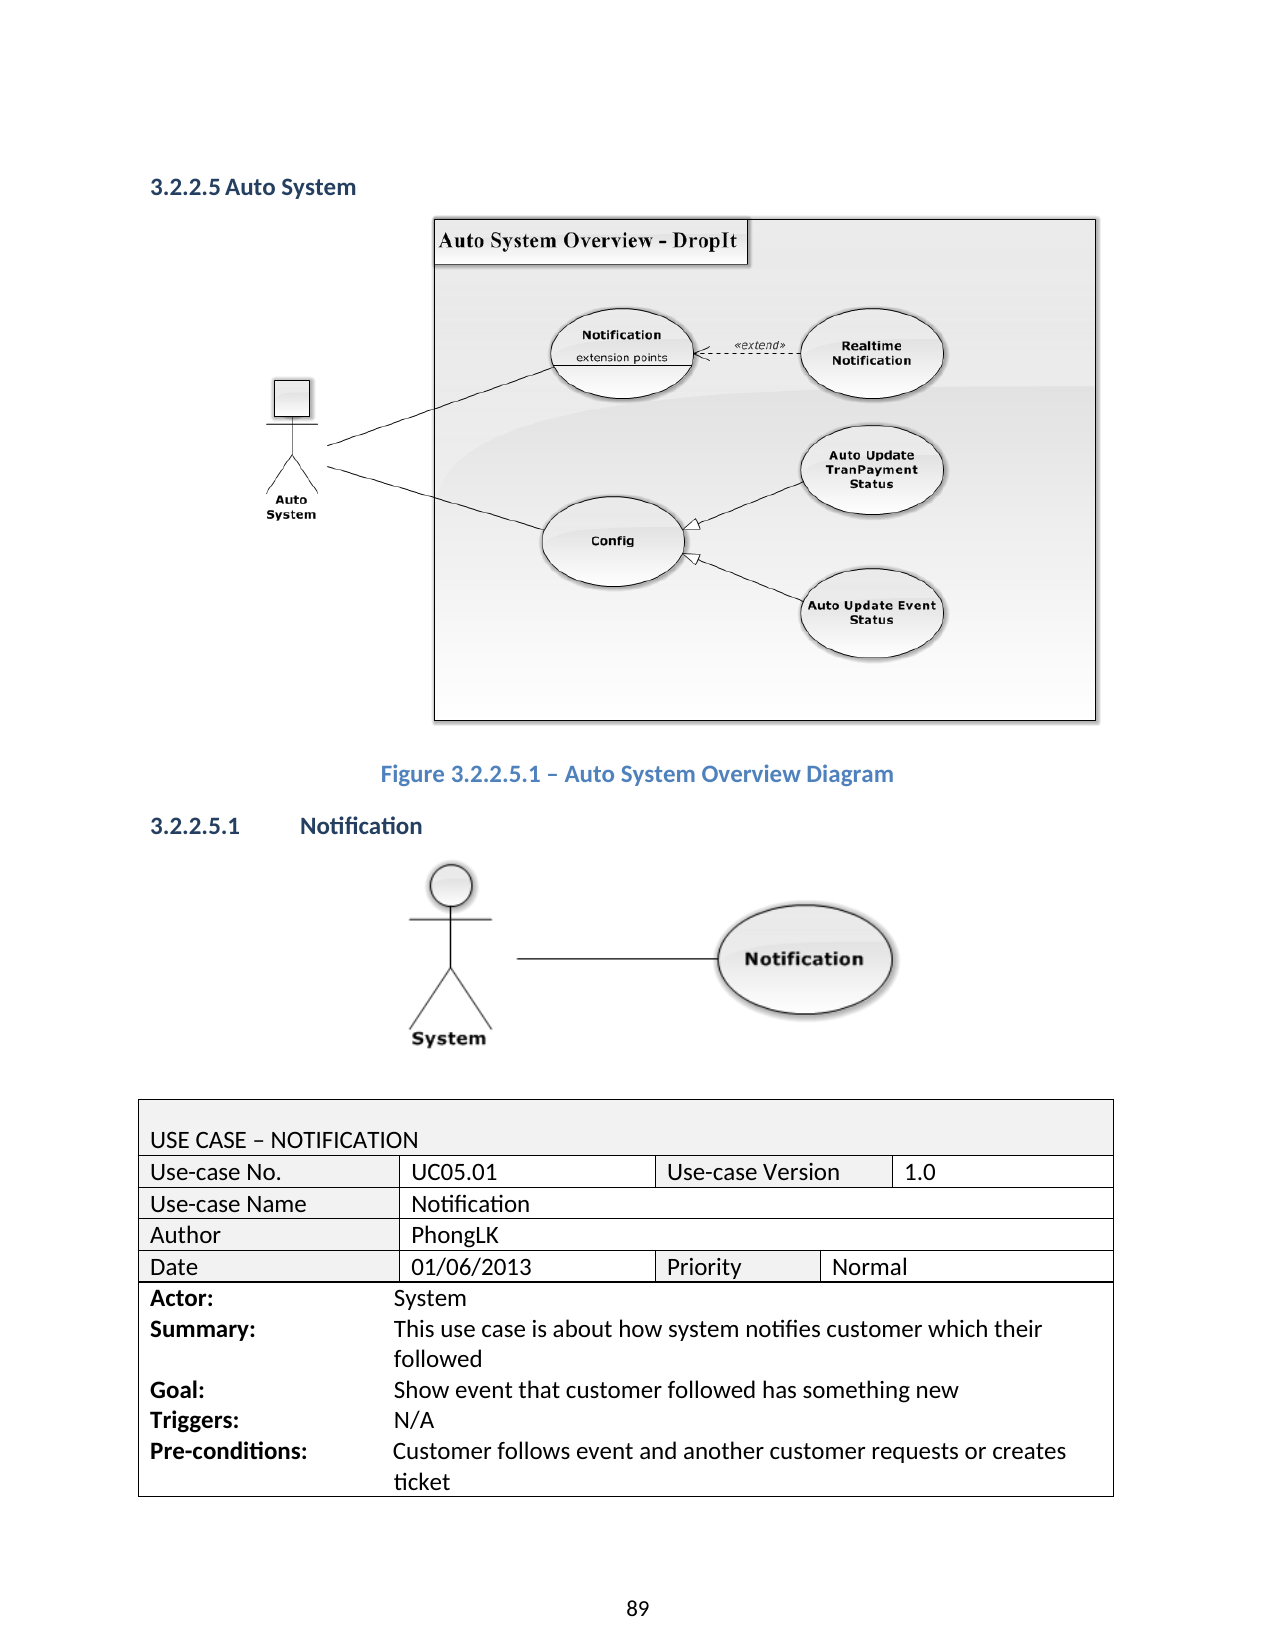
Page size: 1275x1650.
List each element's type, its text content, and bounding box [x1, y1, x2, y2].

table_cell 01/06/2013 [400, 1251, 655, 1281]
picture [363, 845, 913, 1074]
text Figure 3.2.2.5.1 – Auto System Overview Diagram [150, 759, 1125, 789]
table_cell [139, 1283, 1113, 1496]
subtitle 3.2.2.5.1 Notification [150, 810, 1125, 841]
table_cell Author [139, 1219, 399, 1250]
table_cell Use-case Version [656, 1156, 892, 1187]
table_cell Notification [400, 1188, 1113, 1218]
table_cell UC05.01 [400, 1156, 655, 1187]
table_cell Use-case Name [139, 1188, 399, 1218]
table_cell Date [139, 1251, 399, 1281]
subtitle 3.2.2.5 Auto System [150, 171, 1125, 201]
table_cell Normal [821, 1251, 1113, 1281]
table_cell Use-case No. [139, 1156, 399, 1187]
picture [242, 205, 1108, 734]
table_header USE CASE – NOTIFICATION [139, 1100, 1113, 1155]
table_cell PhongLK [400, 1219, 1113, 1250]
table_cell 1.0 [893, 1156, 1113, 1187]
table_cell Priority [656, 1251, 820, 1281]
